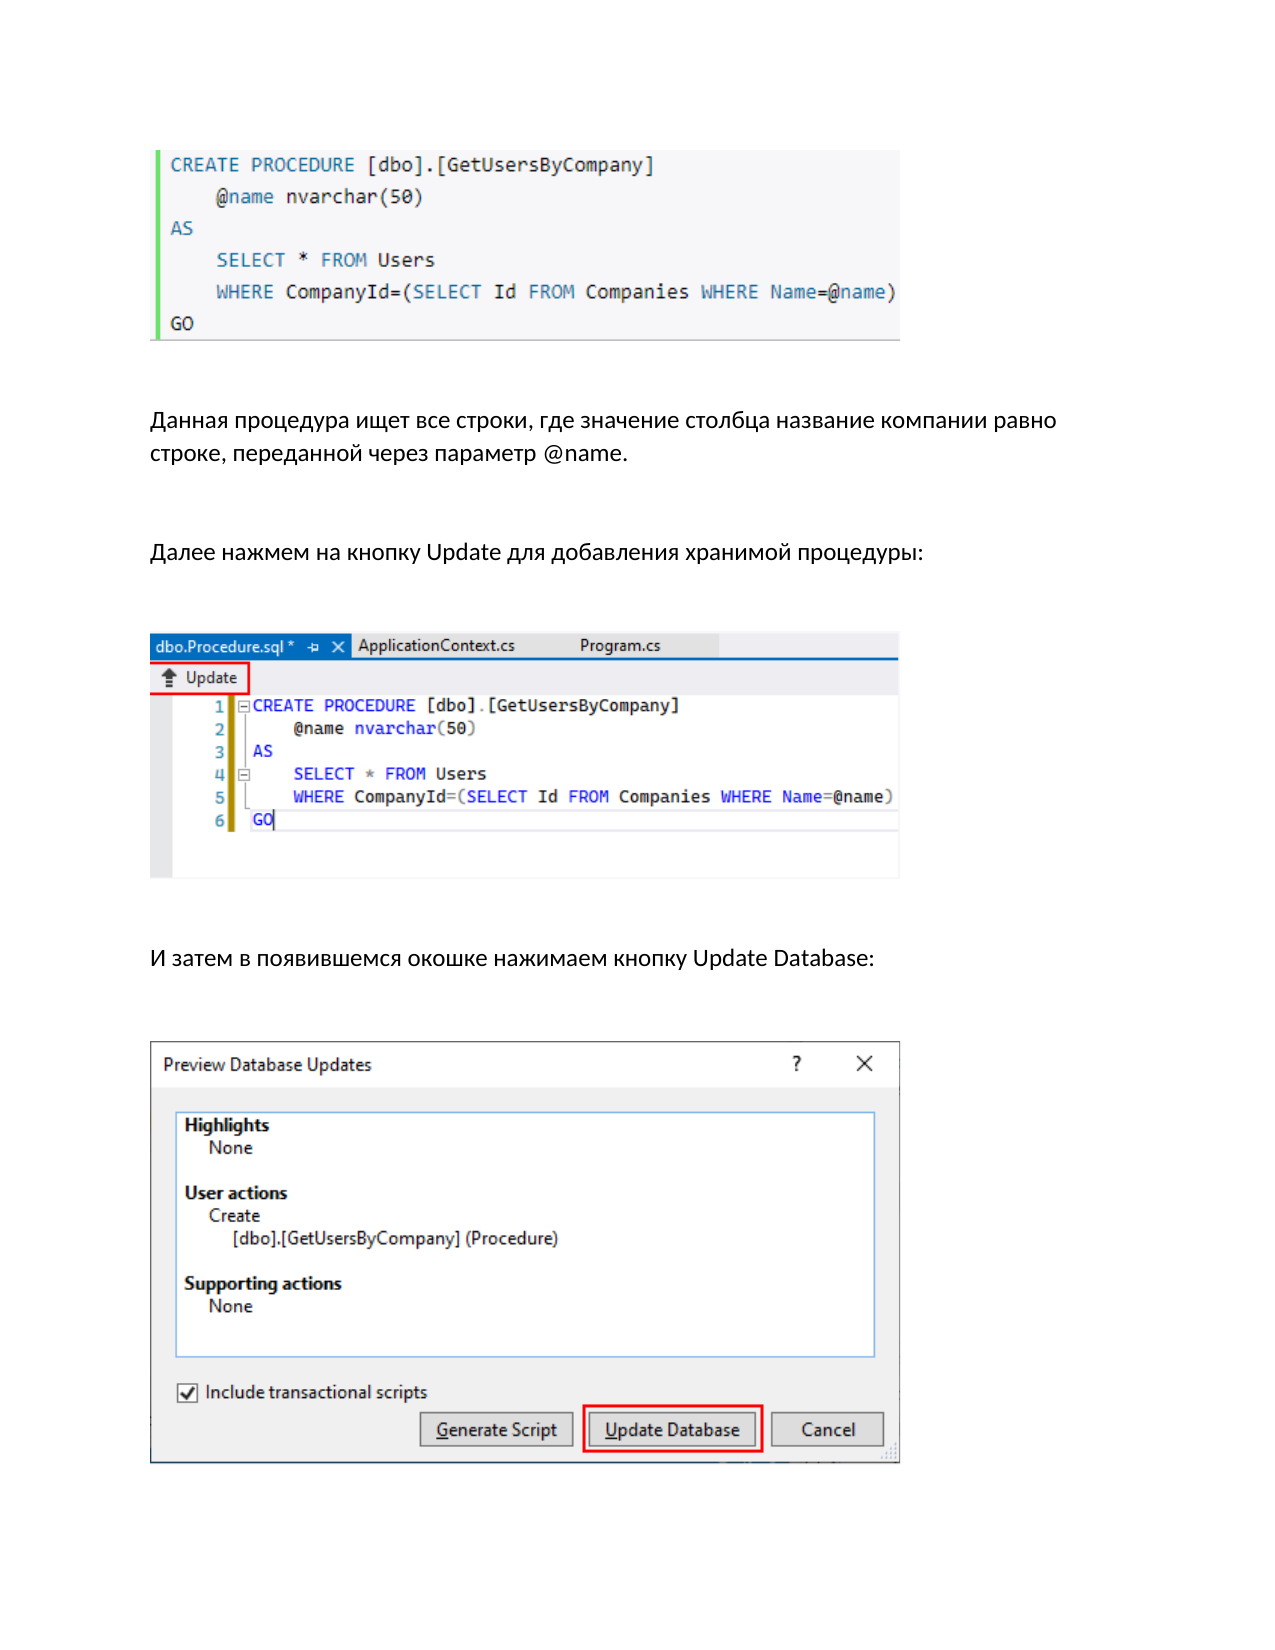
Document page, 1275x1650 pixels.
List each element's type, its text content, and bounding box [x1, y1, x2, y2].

picture [150, 1041, 901, 1465]
picture [150, 150, 901, 341]
text Далее нажмем на кнопку Update для добавления хранимой процедуры: [150, 537, 1125, 567]
picture [150, 631, 901, 879]
text Данная процедура ищет все строки, где значение столбца название компании равно строке, переданной через параметр @name. [150, 404, 1125, 468]
text И затем в появившемся окошке нажимаем кнопку Update Database: [150, 942, 1125, 972]
